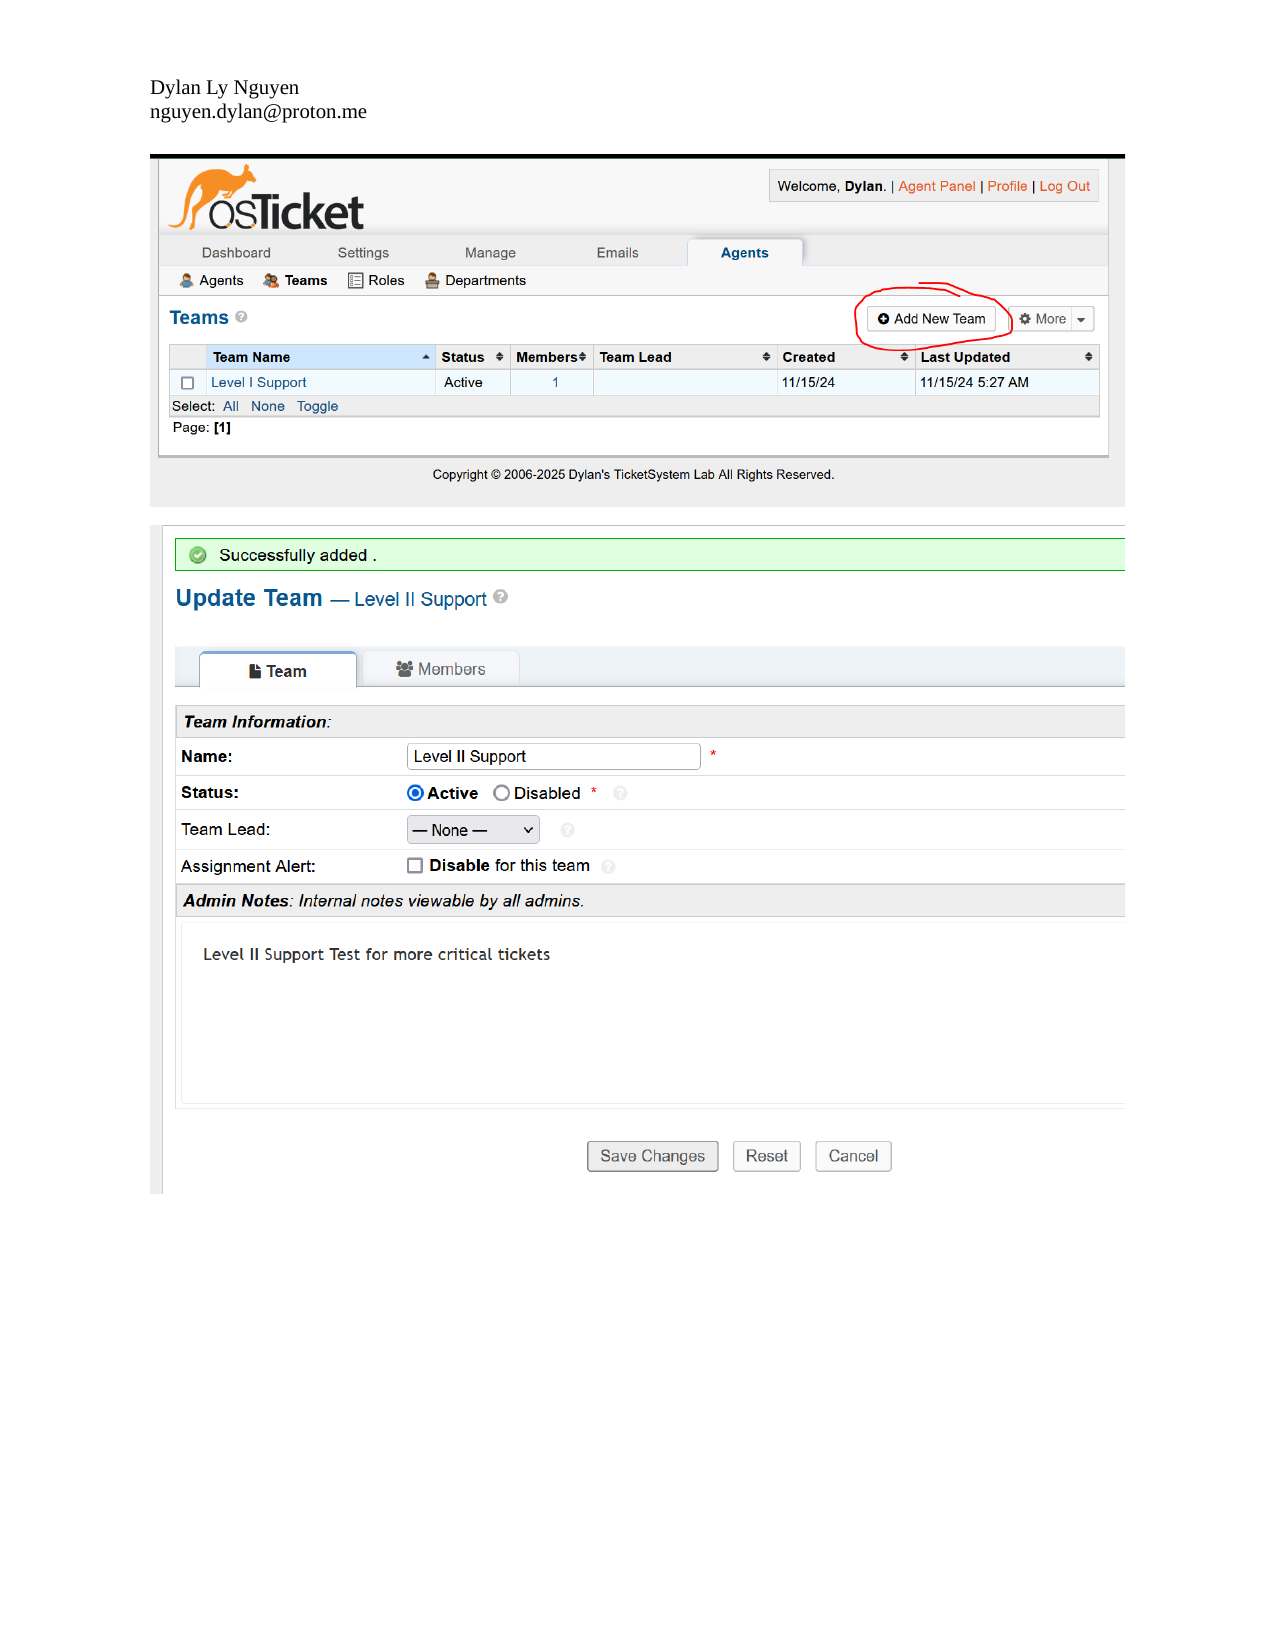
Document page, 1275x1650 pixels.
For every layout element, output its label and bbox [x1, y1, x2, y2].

picture [150, 154, 1125, 507]
picture [150, 525, 1125, 1194]
